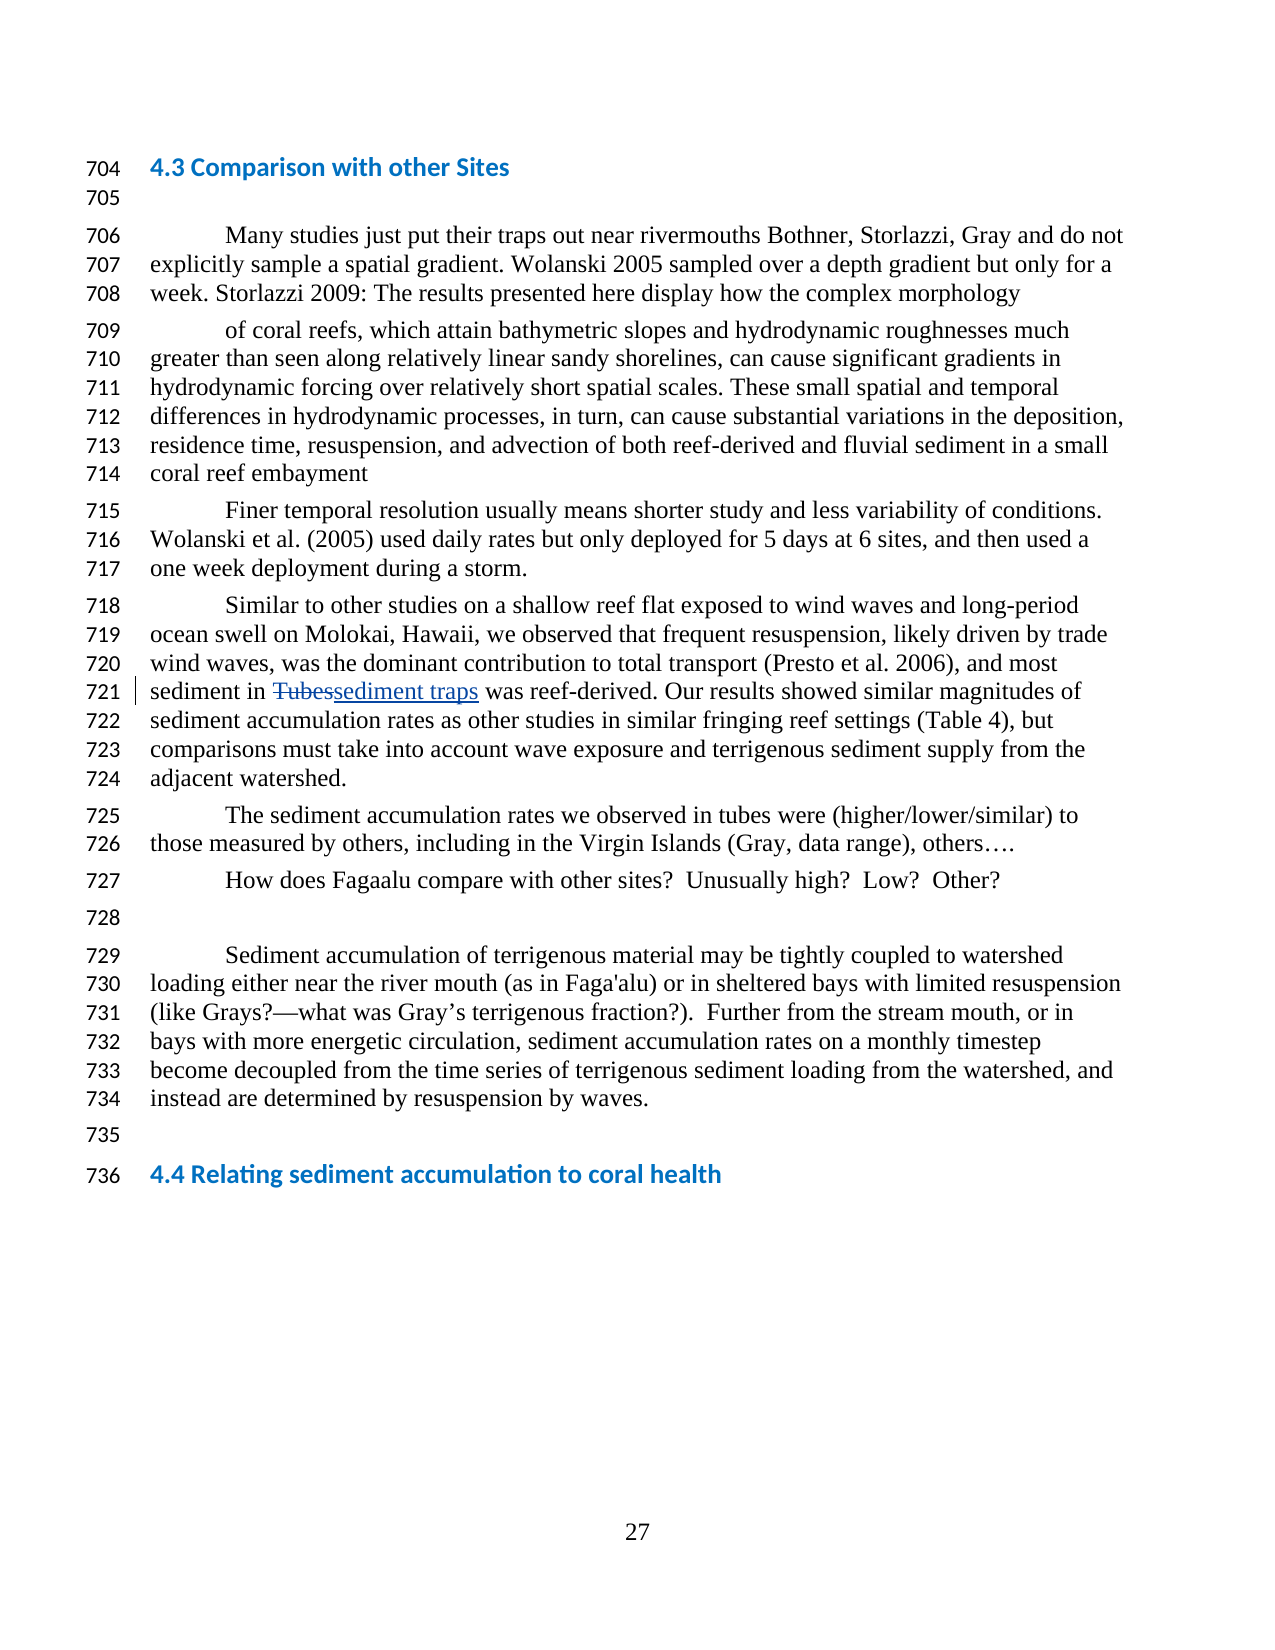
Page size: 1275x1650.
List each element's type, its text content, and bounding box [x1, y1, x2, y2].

text Finer temporal resolution usually means shorter study and less variability of conditions. Wolanski et al. (2005) used daily rates but only deployed for 5 days at 6 sites, and then used a one week deployment during a storm. [150, 496, 1125, 582]
text Many studies just put their traps out near rivermouths Bothner, Storlazzi, Gray and do not explicitly sample a spatial gradient. Wolanski 2005 sampled over a depth gradient but only for a week. Storlazzi 2009: The results presented here display how the complex morphology [150, 220, 1125, 306]
text How does Fagaalu compare with other sites? Unusually high? Low? Other? [150, 866, 1125, 894]
text Similar to other studies on a shallow reef flat exposed to wind waves and long-period ocean swell on Molokai, Hawaii, we observed that frequent resuspension, likely driven by trade wind waves, was the dominant contribution to total transport (Presto et al. 2006), and most sediment in was reef-derived. Our results showed similar magnitudes of sediment accumulation rates as other studies in similar fringing reef settings (Table 4), but comparisons must take into account wave exposure and terrigenous sediment supply from the adjacent watershed. [150, 590, 1125, 791]
text Sediment accumulation of terrigenous material may be tightly coupled to watershed loading either near the river mouth (as in Faga'alu) or in sheltered bays with limited resuspension (like Grays?—what was Gray’s terrigenous fraction?). Further from the stream mouth, or in bays with more energetic circulation, sediment accumulation rates on a monthly timestep become decoupled from the time series of terrigenous sediment loading from the watershed, and instead are determined by resuspension by waves. [150, 940, 1125, 1112]
text The sediment accumulation rates we observed in tubes were (higher/lower/similar) to those measured by others, including in the Virgin Islands (Gray, data range), others…. [150, 800, 1125, 857]
subtitle 4.4 Relating sediment accumulation to coral health [150, 1158, 1125, 1191]
text of coral reefs, which attain bathymetric slopes and hydrodynamic roughnesses much greater than seen along relatively linear sandy shorelines, can cause significant gradients in hydrodynamic forcing over relatively short spatial scales. These small spatial and temporal differences in hydrodynamic processes, in turn, can cause substantial variations in the deposition, residence time, resuspension, and advection of both reef-derived and fluvial sediment in a small coral reef embayment [150, 315, 1125, 487]
subtitle 4.3 Comparison with other Sites [150, 150, 1125, 183]
